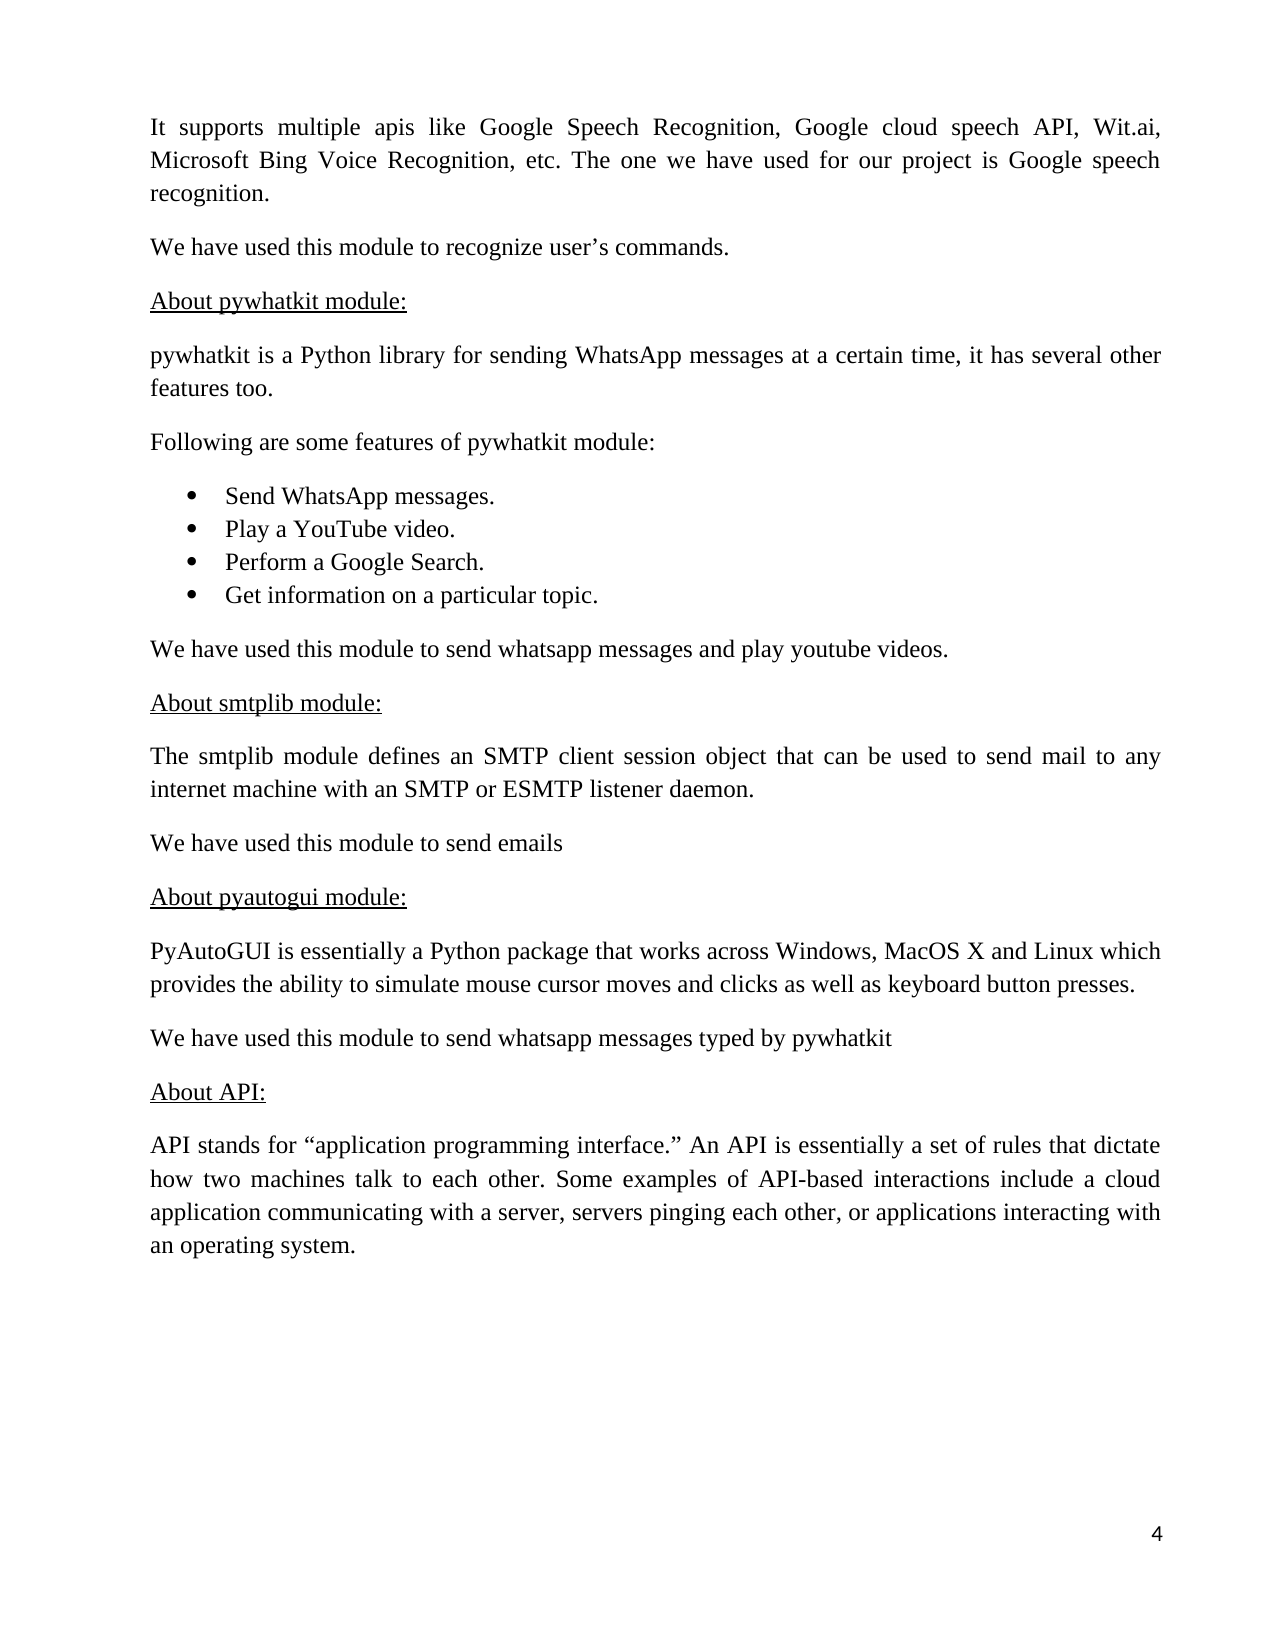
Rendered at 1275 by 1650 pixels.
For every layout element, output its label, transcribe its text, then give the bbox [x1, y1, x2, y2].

list Send WhatsApp messages. [187, 481, 1162, 509]
text pywhatkit is a Python library for sending WhatsApp messages at a certain time, it has several other features too. [150, 340, 1162, 402]
text It supports multiple apis like Google Speech Recognition, Google cloud speech API, Wit.ai, Microsoft Bing Voice Recognition, etc. The one we have used for our project is Google speech recognition. [150, 112, 1162, 207]
list Play a YouTube video. [187, 514, 1162, 543]
text We have used this module to send emails [150, 828, 1162, 857]
text PyAutoGUI is essentially a Python package that works across Windows, MacOS X and Linux which provides the ability to simulate mouse cursor moves and clicks as well as keyboard button presses. [150, 936, 1162, 998]
text About pywhatkit module: [150, 286, 1162, 315]
text We have used this module to recognize user’s commands. [150, 232, 1162, 261]
text The smtplib module defines an SMTP client session object that can be used to send mail to any internet machine with an SMTP or ESMTP listener daemon. [150, 741, 1162, 803]
text We have used this module to send whatsapp messages and play youtube videos. [150, 634, 1162, 662]
text API stands for “application programming interface.” An API is essentially a set of rules that dictate how two machines talk to each other. Some examples of API-based interactions include a cloud application communicating with a server, servers pinging each other, or applications interacting with an operating system. [150, 1131, 1162, 1258]
text Following are some features of pywhatkit module: [150, 427, 1162, 456]
list Perform a Google Search. [187, 547, 1162, 576]
list Get information on a particular topic. [187, 580, 1162, 609]
text We have used this module to send whatsapp messages typed by pywhatkit [150, 1023, 1162, 1052]
text About pyautogui module: [150, 882, 1162, 911]
text About smtplib module: [150, 688, 1162, 716]
text About API: [150, 1077, 1162, 1106]
